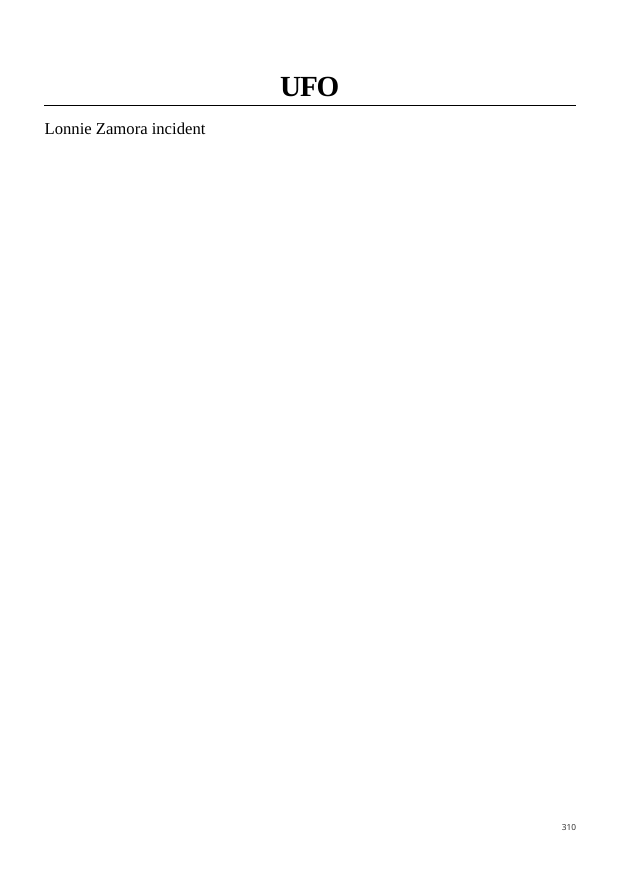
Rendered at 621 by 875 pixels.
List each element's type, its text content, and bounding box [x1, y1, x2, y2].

subtitle UFO [44, 69, 576, 105]
text Lonnie Zamora incident [44, 118, 576, 138]
